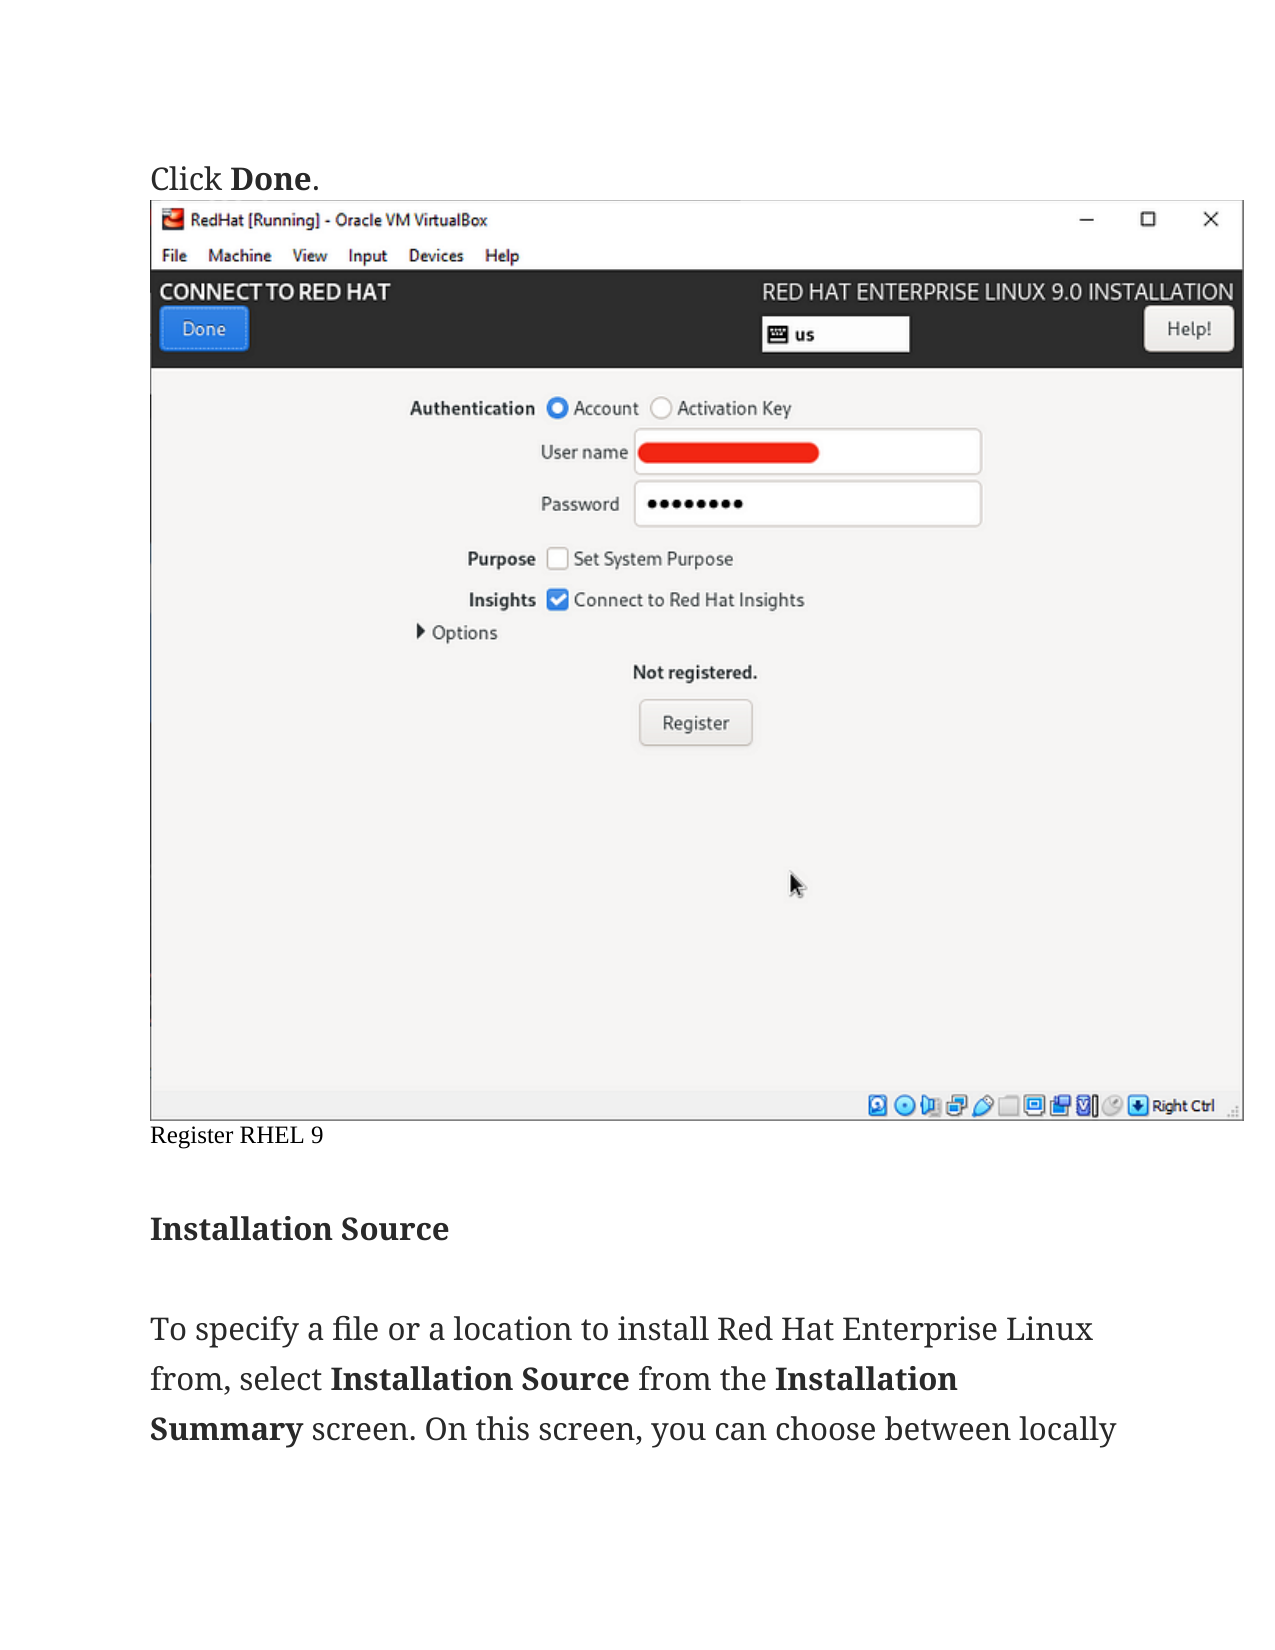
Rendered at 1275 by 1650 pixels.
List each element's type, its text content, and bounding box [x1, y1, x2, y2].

picture [150, 200, 1244, 1121]
text Click Done. [150, 150, 1125, 200]
text Installation Source [150, 1199, 1125, 1249]
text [150, 1299, 1125, 1449]
text Register RHEL 9 [150, 1121, 1125, 1149]
